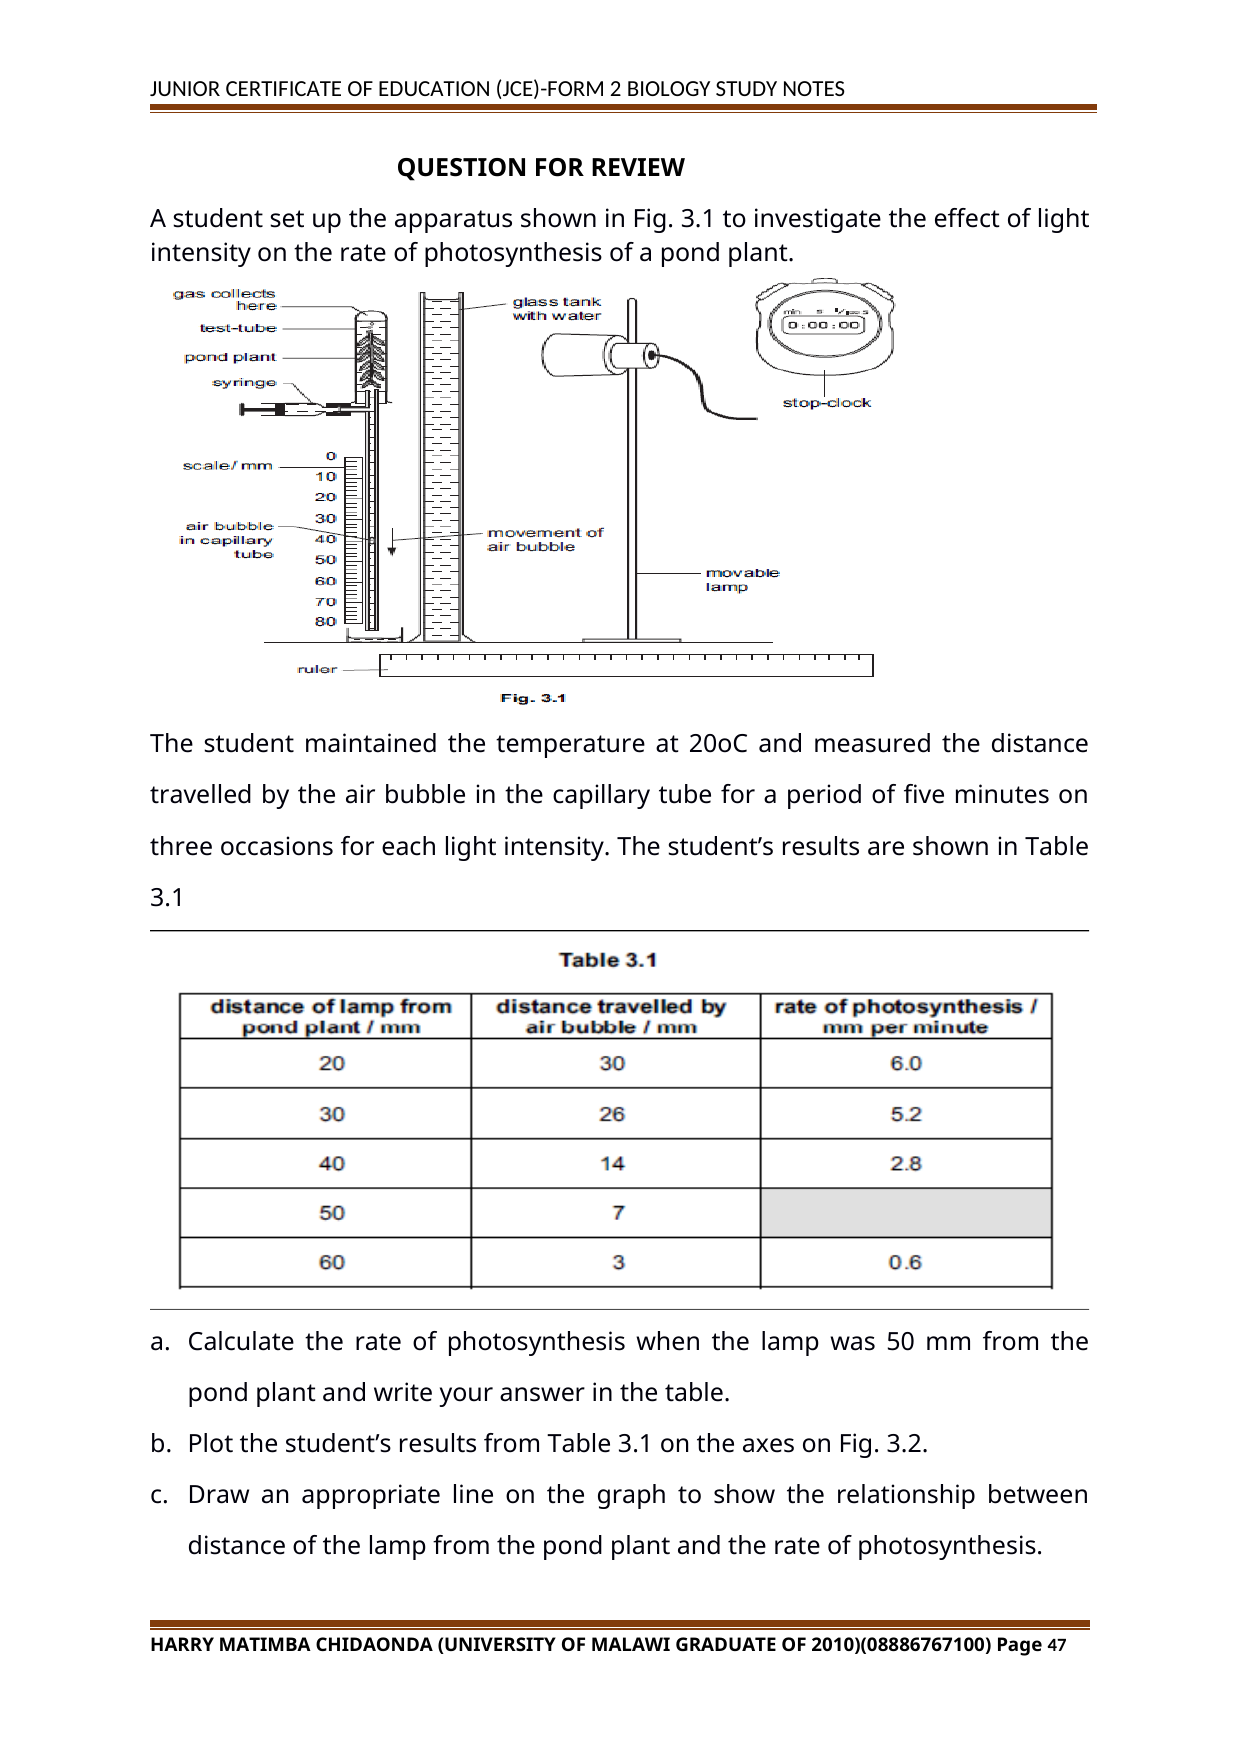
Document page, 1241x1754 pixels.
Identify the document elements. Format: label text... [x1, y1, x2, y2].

text The student maintained the temperature at 20oC and measured the distance travelled by the air bubble in the capillary tube for a period of five minutes on three occasions for each light intensity. The student’s results are shown in Table 3.1 [150, 726, 1090, 913]
list Plot the student’s results from Table 3.1 on the axes on Fig. 3.2. [150, 1426, 1090, 1459]
text A student set up the apparatus shown in Fig. 3.1 to investigate the effect of light intensity on the rate of photosynthesis of a pond plant. [150, 201, 1090, 269]
list Draw an appropriate line on the graph to show the relationship between distance of the lamp from the pond plant and the rate of photosynthesis. [150, 1477, 1090, 1562]
list Calculate the rate of photosynthesis when the lamp was 50 mm from the pond plant and write your answer in the table. [150, 1323, 1090, 1408]
list QUESTION FOR REVIEW [150, 150, 1090, 184]
